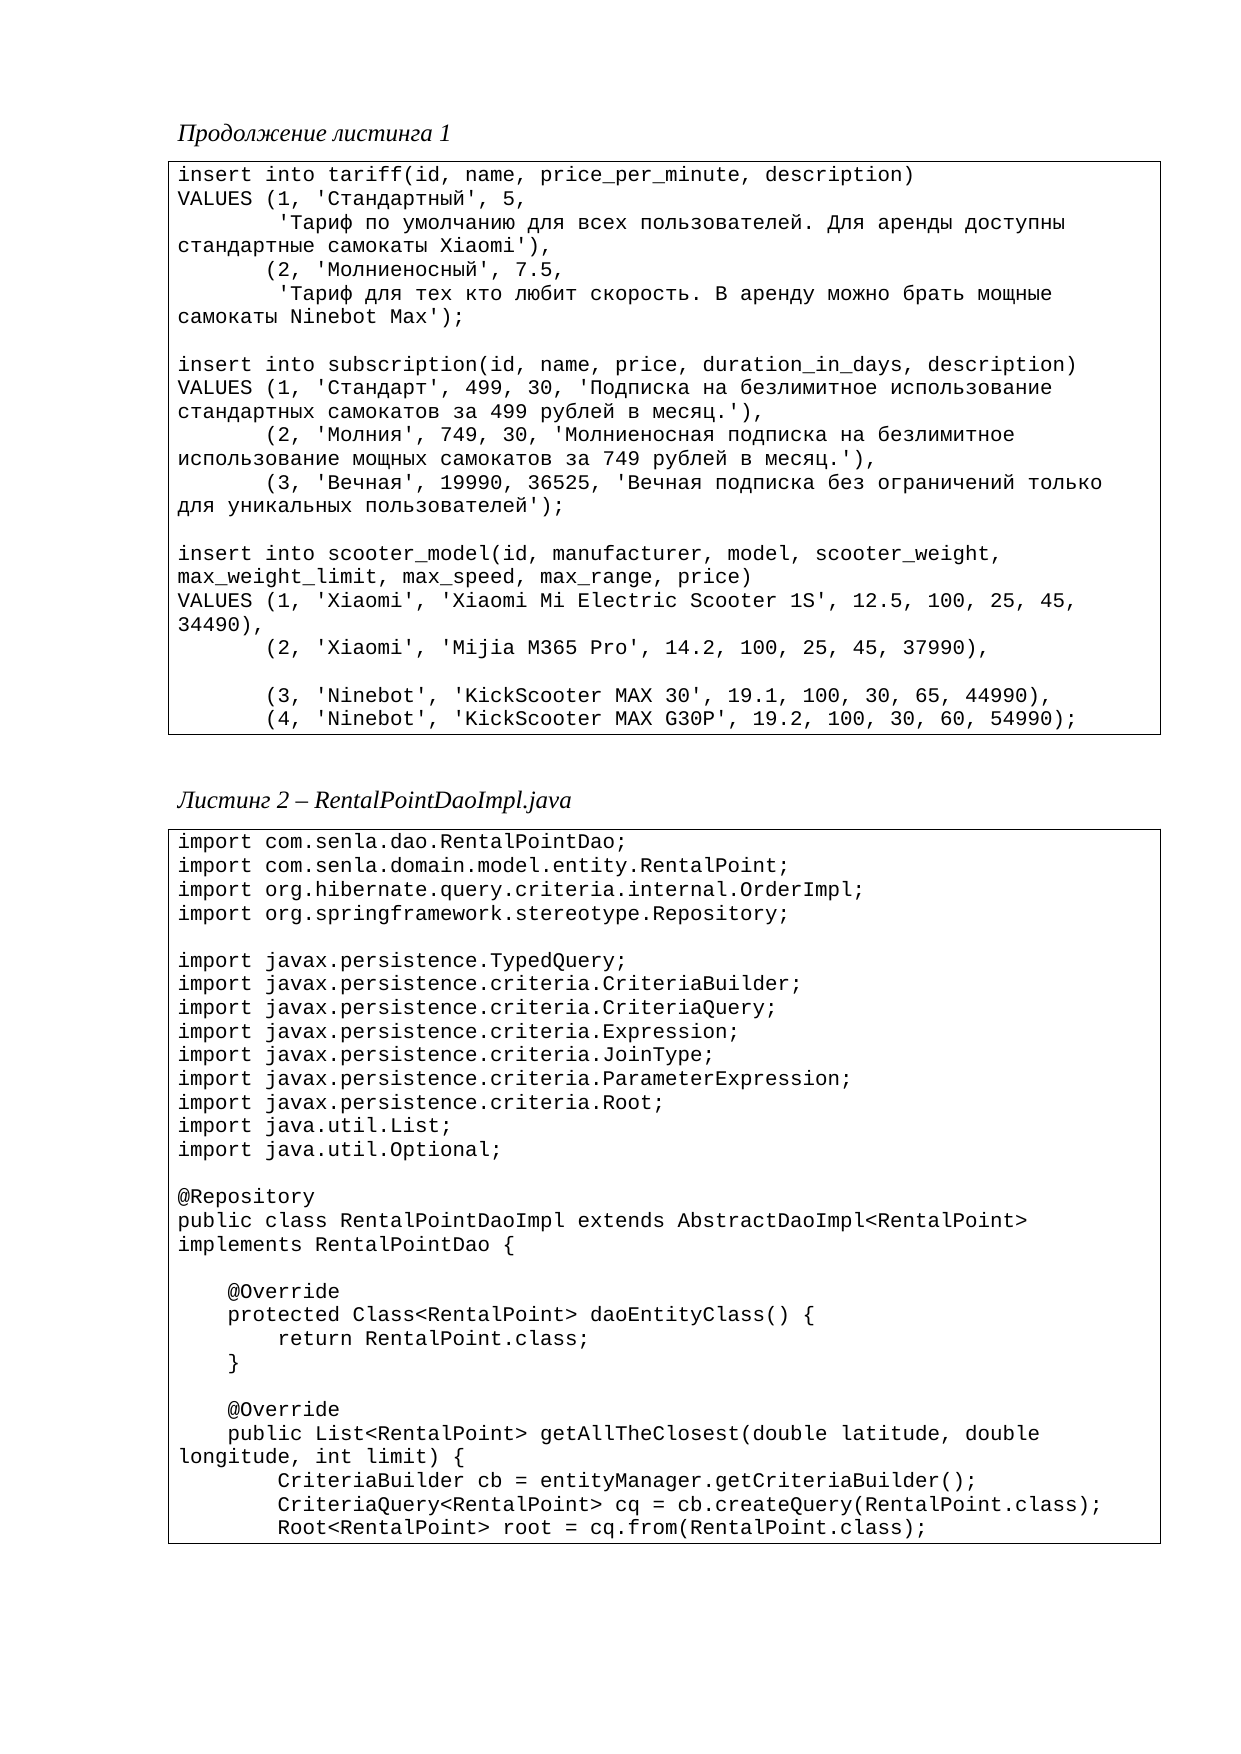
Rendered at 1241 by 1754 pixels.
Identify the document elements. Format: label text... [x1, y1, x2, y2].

text Листинг 2 – RentalPointDaoImpl.java [177, 785, 1152, 814]
text Продолжение листинга 1 [177, 118, 1152, 147]
text import com.senla.dao.RentalPointDao; import com.senla.domain.model.entity.RentalPoint; import org.hibernate.query.criteria.internal.OrderImpl; import org.springframework.stereotype.Repository; import javax.persistence.TypedQuery; import javax.persistence.criteria.CriteriaBuilder; import javax.persistence.criteria.CriteriaQuery; import javax.persistence.criteria.Expression; import javax.persistence.criteria.JoinType; import javax.persistence.criteria.ParameterExpression; import javax.persistence.criteria.Root; import java.util.List; import java.util.Optional; @Repository public class RentalPointDaoImpl extends AbstractDaoImpl<RentalPoint> implements RentalPointDao { @Override protected Class<RentalPoint> daoEntityClass() { return RentalPoint.class; } @Override public List<RentalPoint> getAllTheClosest(double latitude, double longitude, int limit) { CriteriaBuilder cb = entityManager.getCriteriaBuilder(); CriteriaQuery<RentalPoint> cq = cb.createQuery(RentalPoint.class); Root<RentalPoint> root = cq.from(RentalPoint.class); [169, 830, 1160, 1543]
text VALUES (1, 'Стандарт', 499, 30, 'Подписка на безлимитное использование стандартных самокатов за 499 рублей в месяц.'), (2, 'Молния', 749, 30, 'Молниеносная подписка на безлимитное использование мощных самокатов за 749 рублей в месяц.'), (3, 'Вечная', 19990, 36525, 'Вечная подписка без ограничений только для уникальных пользователей'); insert into scooter_model(id, manufacturer, model, scooter_weight, max_weight_limit, max_speed, max_range, price) VALUES (1, 'Xiaomi', 'Xiaomi Mi Electric Scooter 1S', 12.5, 100, 25, 45, 34490), (2, 'Xiaomi', 'Mijia M365 Pro', 14.2, 100, 25, 45, 37990), (3, 'Ninebot', 'KickScooter MAX 30', 19.1, 100, 30, 65, 44990), (4, 'Ninebot', 'KickScooter MAX G30P', 19.2, 100, 30, 60, 54990); [169, 374, 1160, 734]
text insert into tariff(id, name, price_per_minute, description) VALUES (1, 'Стандартный', 5, 'Тариф по умолчанию для всех пользователей. Для аренды доступны стандартные самокаты Xiaomi'), (2, 'Молниеносный', 7.5, 'Тариф для тех кто любит скорость. В аренду можно брать мощные самокаты Ninebot Max'); insert into subscription(id, name, price, duration_in_days, description) [169, 162, 1160, 374]
